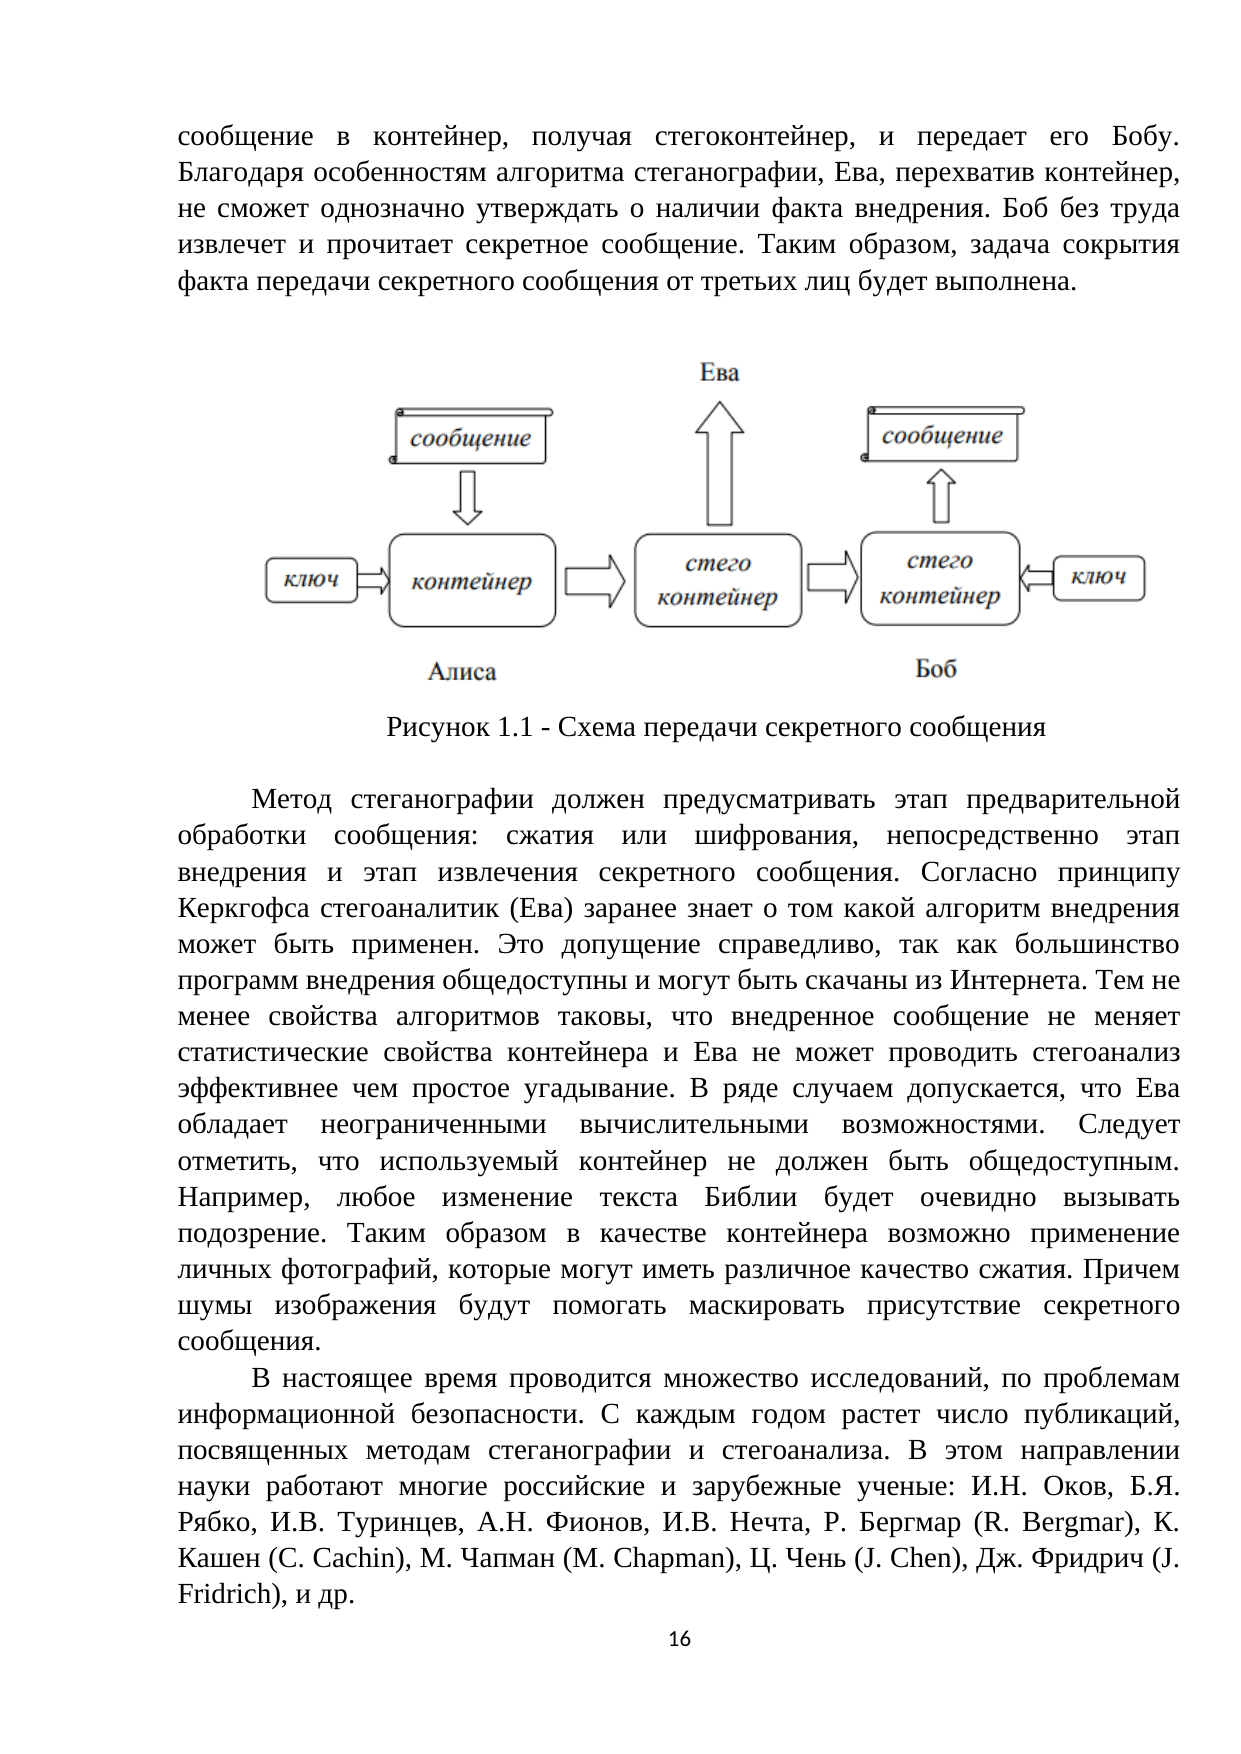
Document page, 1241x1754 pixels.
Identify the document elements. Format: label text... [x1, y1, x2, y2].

list Метод стеганографии должен предусматривать этап предварительной обработки сообщения: сжатия или шифрования, непосредственно этап внедрения и этап извлечения секретного сообщения. Согласно принципу Керкгофса стегоаналитик (Ева) заранее знает о том какой алгоритм внедрения может быть применен. Это допущение справедливо, так как большинство программ внедрения общедоступны и могут быть скачаны из Интернета. Тем не менее свойства алгоритмов таковы, что внедренное сообщение не меняет статистические свойства контейнера и Ева не может проводить стегоанализ эффективнее чем простое угадывание. В ряде случаем допускается, что Ева обладает неограниченными вычислительными возможностями. Следует отметить, что используемый контейнер не должен быть общедоступным. Например, любое изменение текста Библии будет очевидно вызывать подозрение. Таким образом в качестве контейнера возможно применение личных фотографий, которые могут иметь различное качество сжатия. Причем шумы изображения будут помогать маскировать присутствие секретного сообщения. [177, 781, 1181, 1357]
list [177, 118, 1181, 296]
text В настоящее время проводится множество исследований, по проблемам информационной безопасности. С каждым годом растет число публикаций, посвященных методам стеганографии и стегоанализа. В этом направлении науки работают многие российские и зарубежные ученые: И.Н. Оков, Б.Я. Рябко, И.В. Туринцев, А.Н. Фионов, И.В. Нечта, Р. Бергмар (R. Bergmar), К. Кашен (C. Cachin), М. Чапман (M. Chapman), Ц. Чень (J. Chen), Дж. Фридрич (J. Fridrich), и др. [177, 1360, 1181, 1610]
picture [177, 335, 1182, 707]
list Рисунок 1.1 - Схема передачи секретного сообщения [177, 709, 1181, 743]
